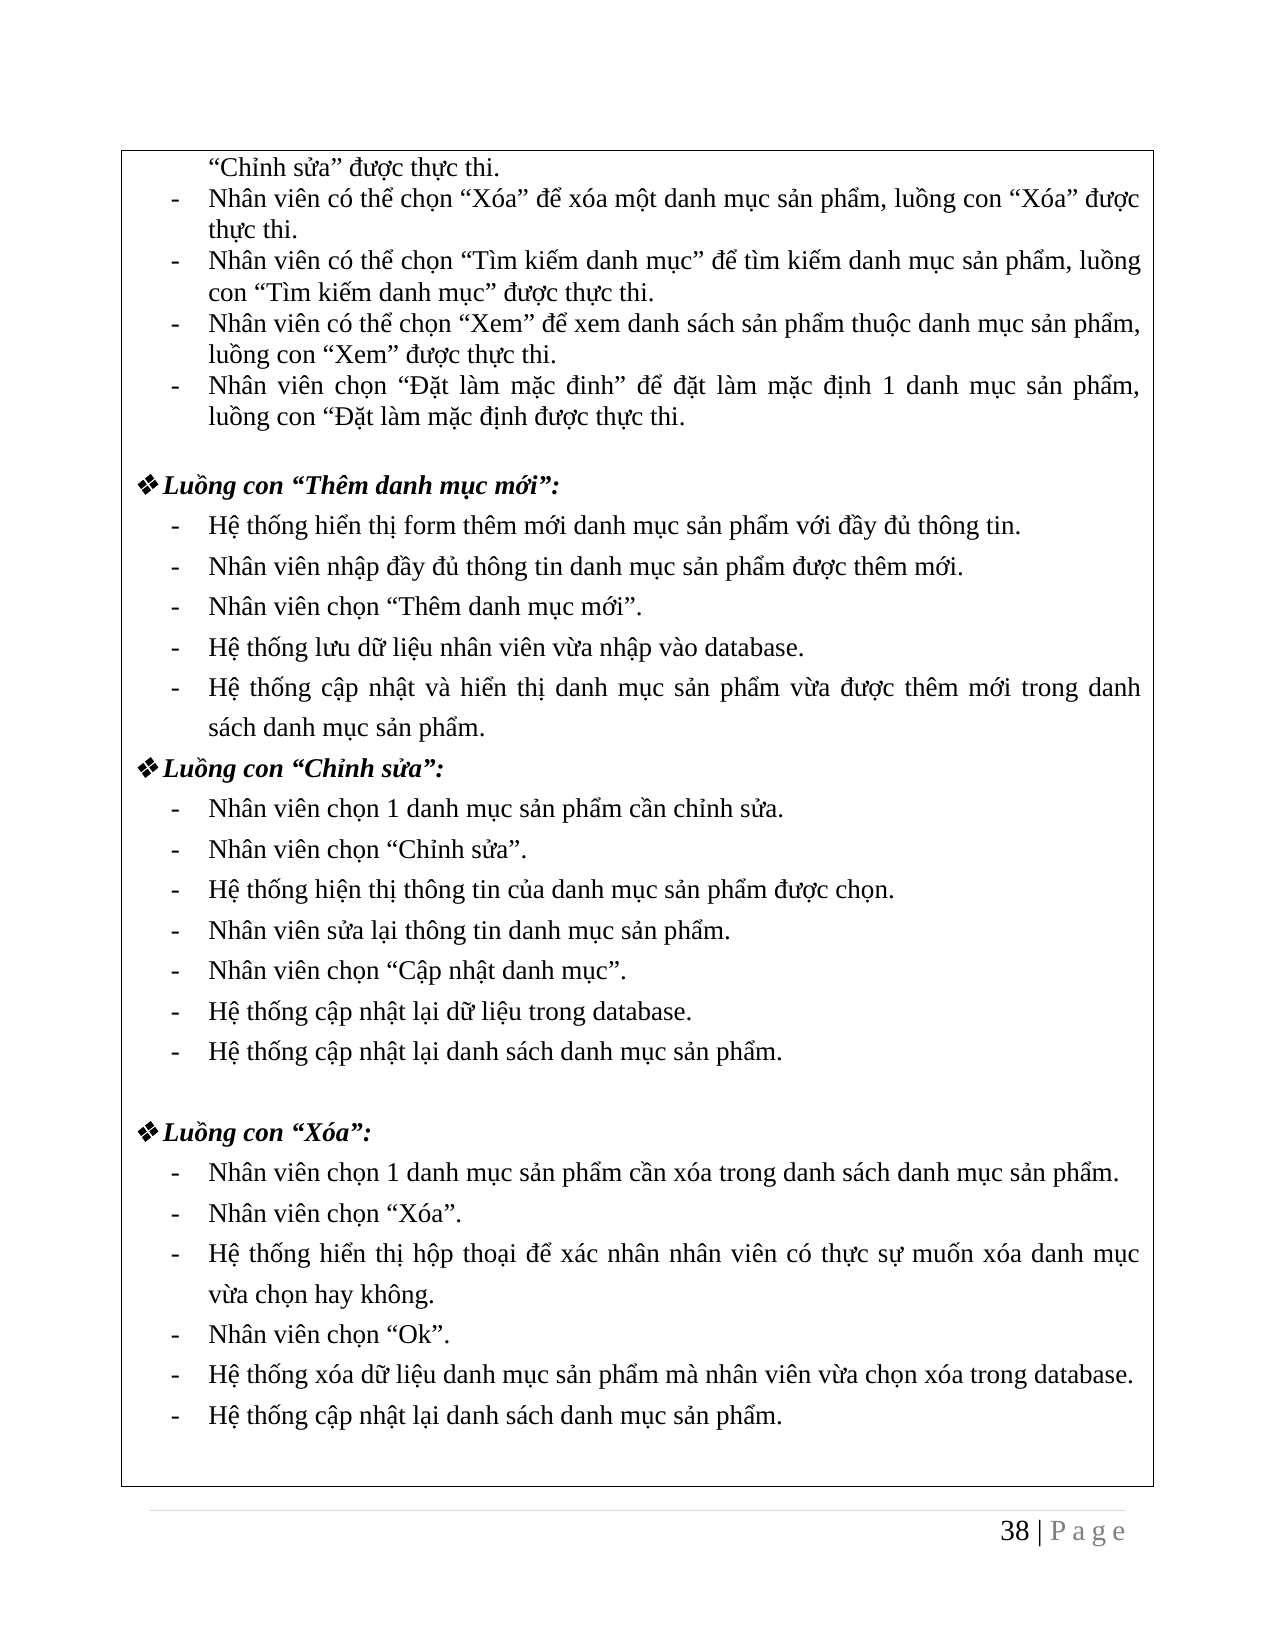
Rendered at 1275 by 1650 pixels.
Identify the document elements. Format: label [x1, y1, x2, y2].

table_cell [122, 151, 1153, 1486]
